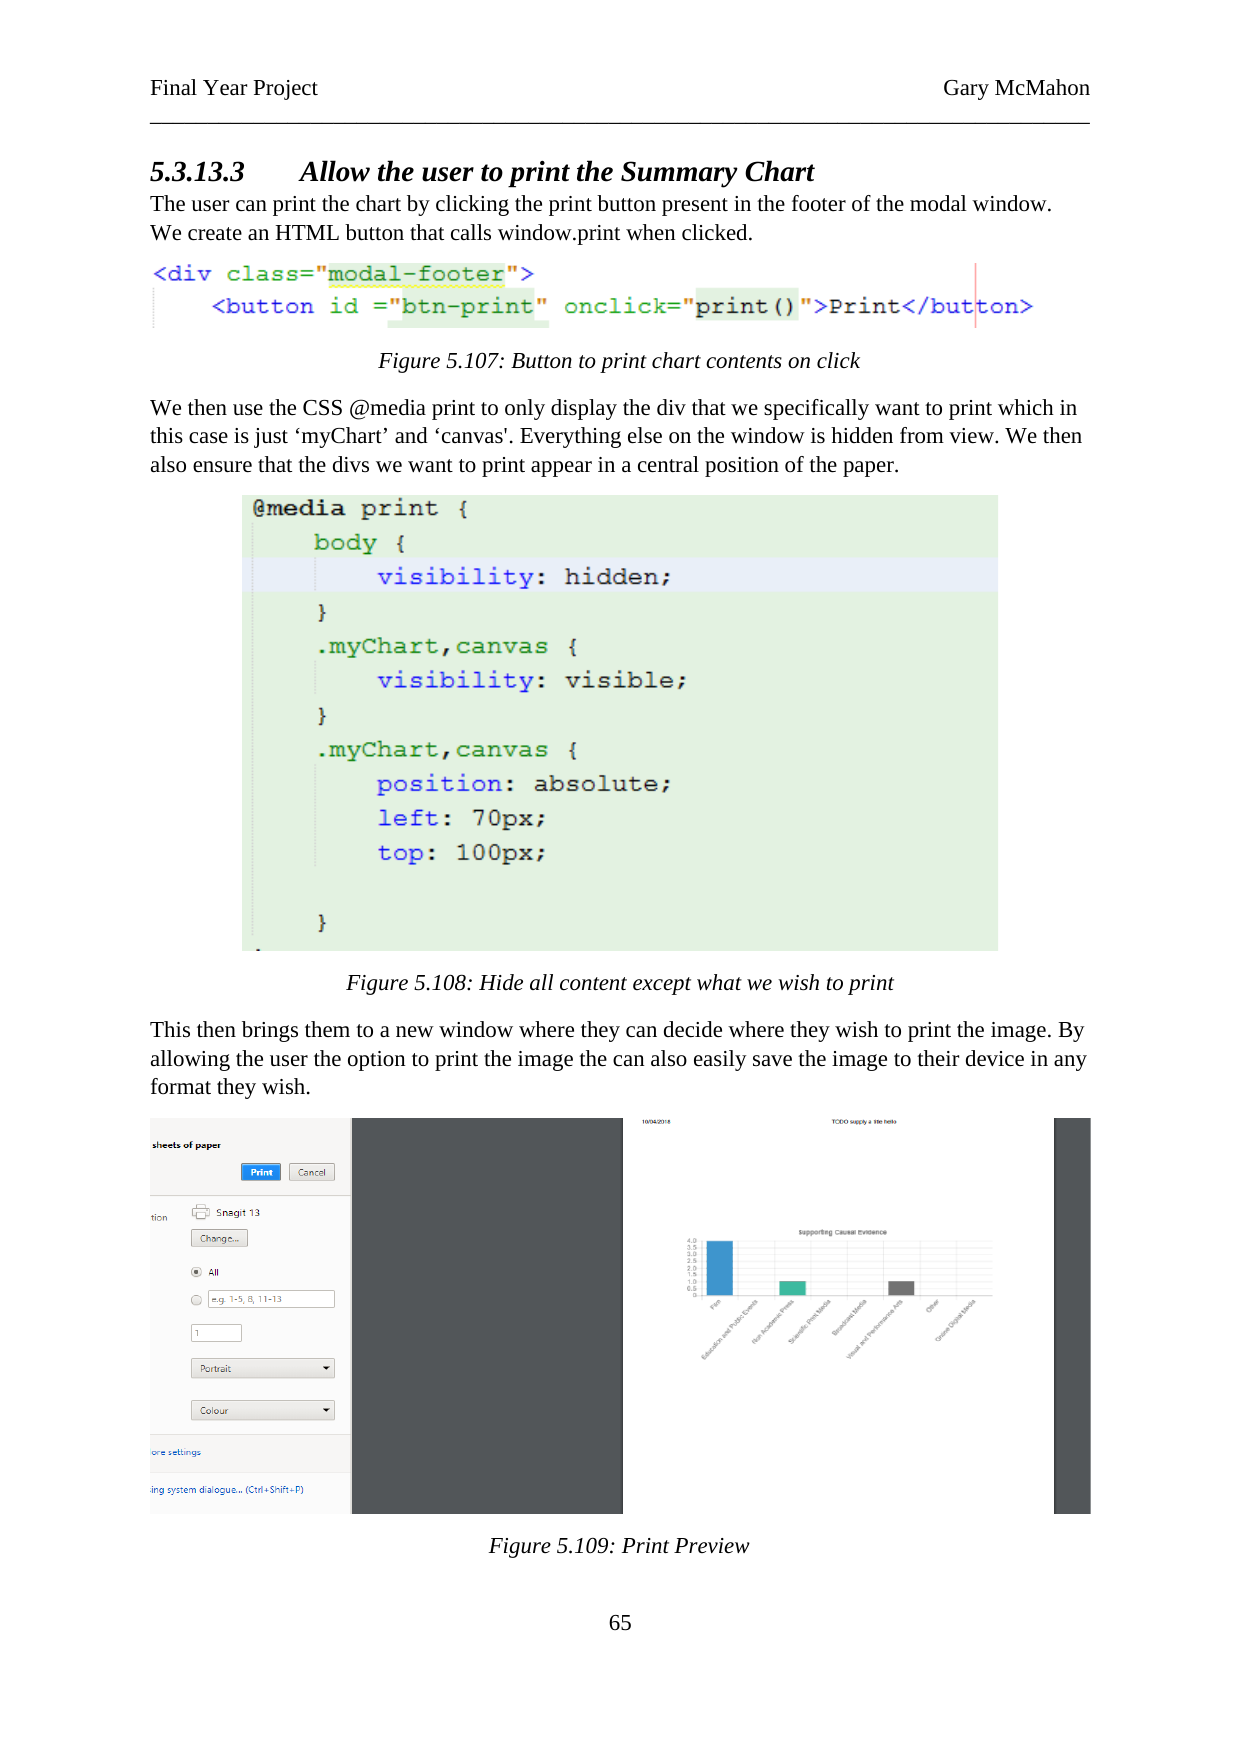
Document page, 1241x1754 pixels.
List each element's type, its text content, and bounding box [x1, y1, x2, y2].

text The user can print the chart by clicking the print button present in the footer of the modal window. We create an HTML button that calls window.print when clicked. [150, 190, 1090, 245]
picture [242, 495, 999, 951]
text We then use the CSS @media print to only display the div that we specifically want to print which in this case is just ‘myChart’ and ‘canvas'. Everything else on the window is hidden from view. We then also ensure that the divs we want to print appear in a central position of the paper. [150, 394, 1090, 477]
subtitle Allow the user to print the Summary Chart [150, 154, 1090, 188]
text This then brings them to a new window where they can decide where they wish to print the image. By allowing the user the option to print the image the can also easily save the image to their device in any format they wish. [150, 1016, 1090, 1100]
picture [150, 1118, 1091, 1514]
picture [150, 263, 1091, 328]
